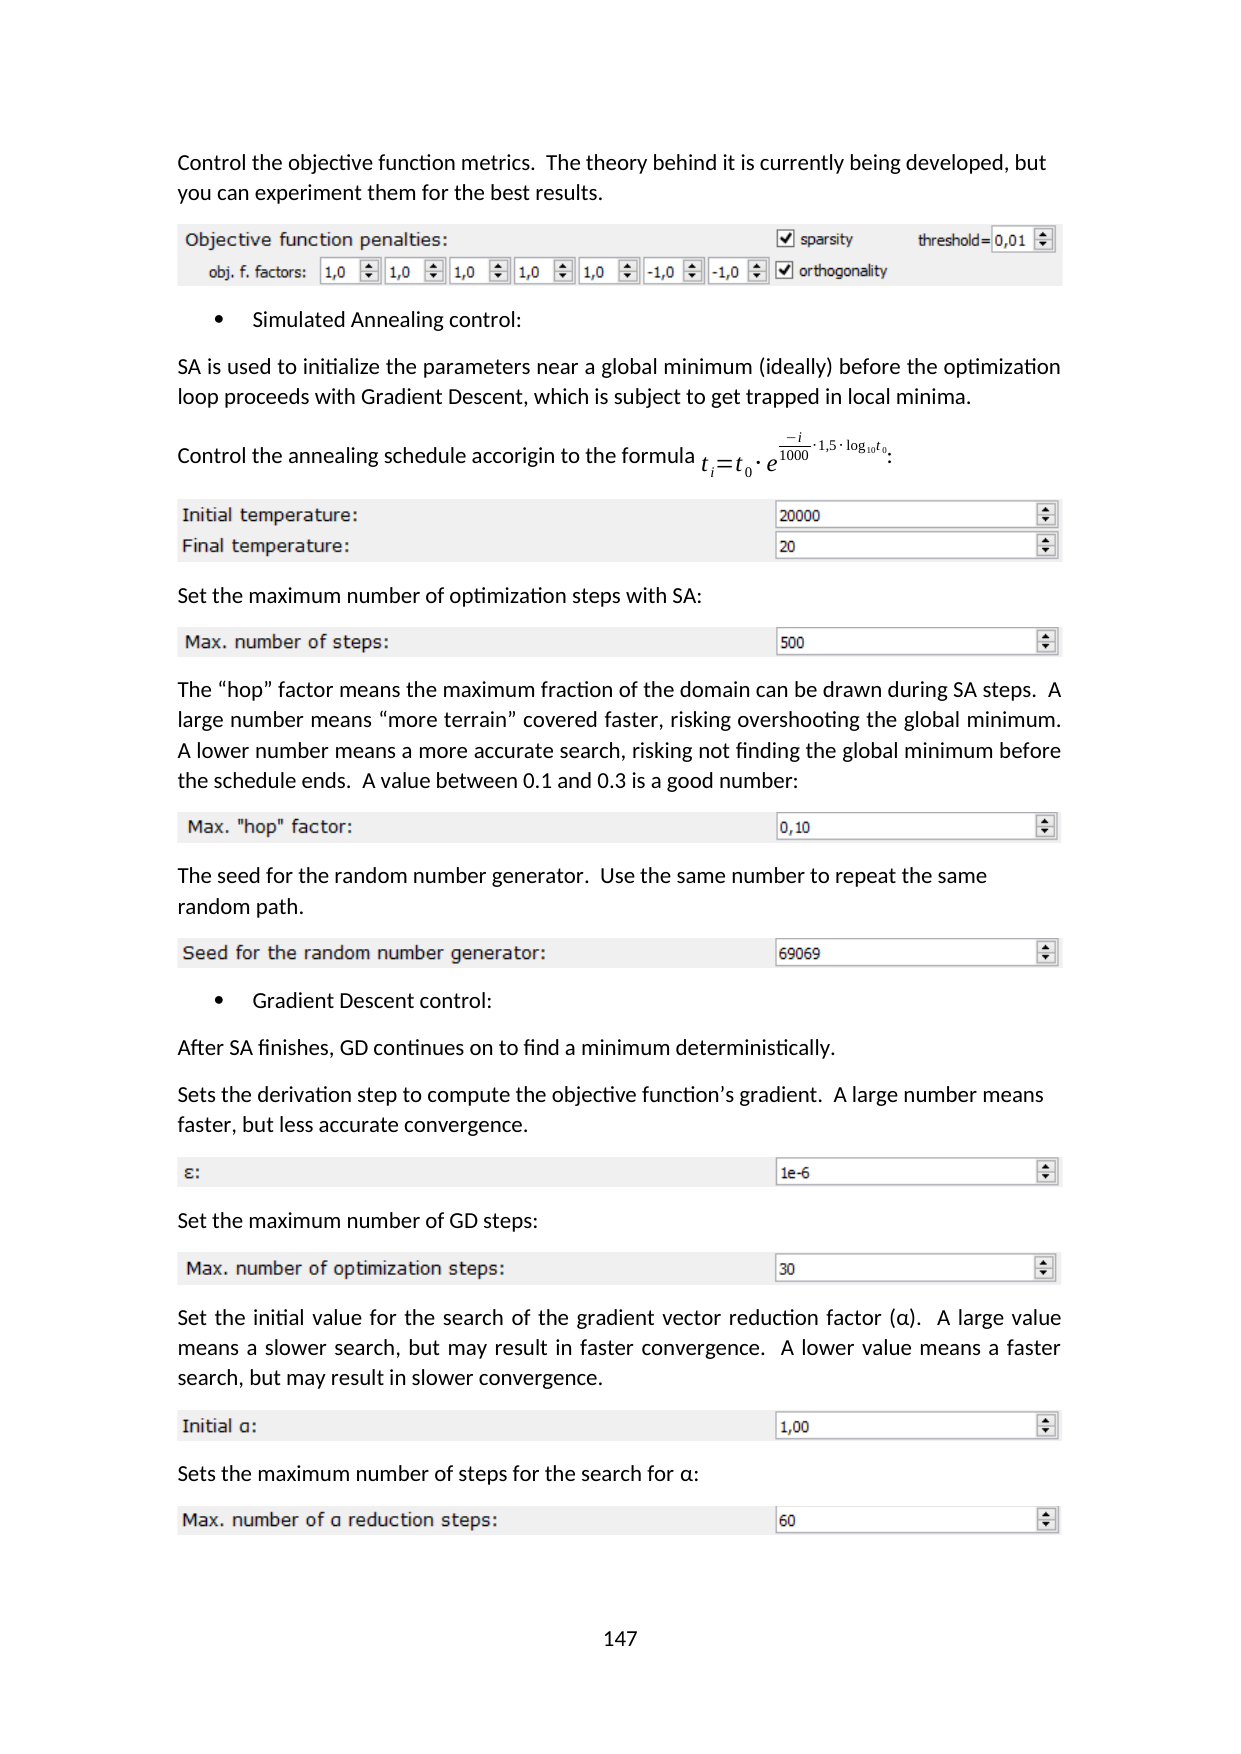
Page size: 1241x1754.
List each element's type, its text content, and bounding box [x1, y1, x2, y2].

picture [177, 1506, 1062, 1535]
text SA is used to initialize the parameters near a global minimum (ideally) before the optimization loop proceeds with Gradient Descent, which is subject to get trapped in local minima. [177, 352, 1063, 410]
text Set the maximum number of optimization steps with SA: [177, 581, 1063, 609]
picture [177, 1252, 1062, 1285]
list Simulated Annealing control: [215, 305, 1063, 333]
picture [177, 627, 1063, 657]
picture [177, 812, 1062, 843]
text Set the initial value for the search of the gradient vector reduction factor (α). A large value means a slower search, but may result in faster convergence. A lower value means a faster search, but may result in slower convergence. [177, 1303, 1063, 1391]
text Control the annealing schedule accorigin to the formula : [177, 429, 1063, 481]
picture [177, 1410, 1063, 1441]
picture [177, 1157, 1063, 1187]
text Sets the maximum number of steps for the search for α: [177, 1459, 1063, 1487]
picture [177, 224, 1063, 286]
picture [177, 499, 1063, 562]
text Control the objective function metrics. The theory behind it is currently being developed, but you can experiment them for the best results. [177, 148, 1063, 206]
list Gradient Descent control: [215, 986, 1063, 1014]
text Sets the derivation step to compute the objective function’s gradient. A large number means faster, but less accurate convergence. [177, 1080, 1063, 1138]
text The seed for the random number generator. Use the same number to repeat the same random path. [177, 862, 1063, 920]
text Set the maximum number of GD steps: [177, 1206, 1063, 1234]
picture [177, 938, 1063, 968]
text After SA finishes, GD continues on to find a minimum deterministically. [177, 1033, 1063, 1061]
text The “hop” factor means the maximum fraction of the domain can be drawn during SA steps. A large number means “more terrain” covered faster, risking overshooting the global minimum. A lower number means a more accurate search, risking not finding the global minimum before the schedule ends. A value between 0.1 and 0.3 is a good number: [177, 675, 1063, 794]
